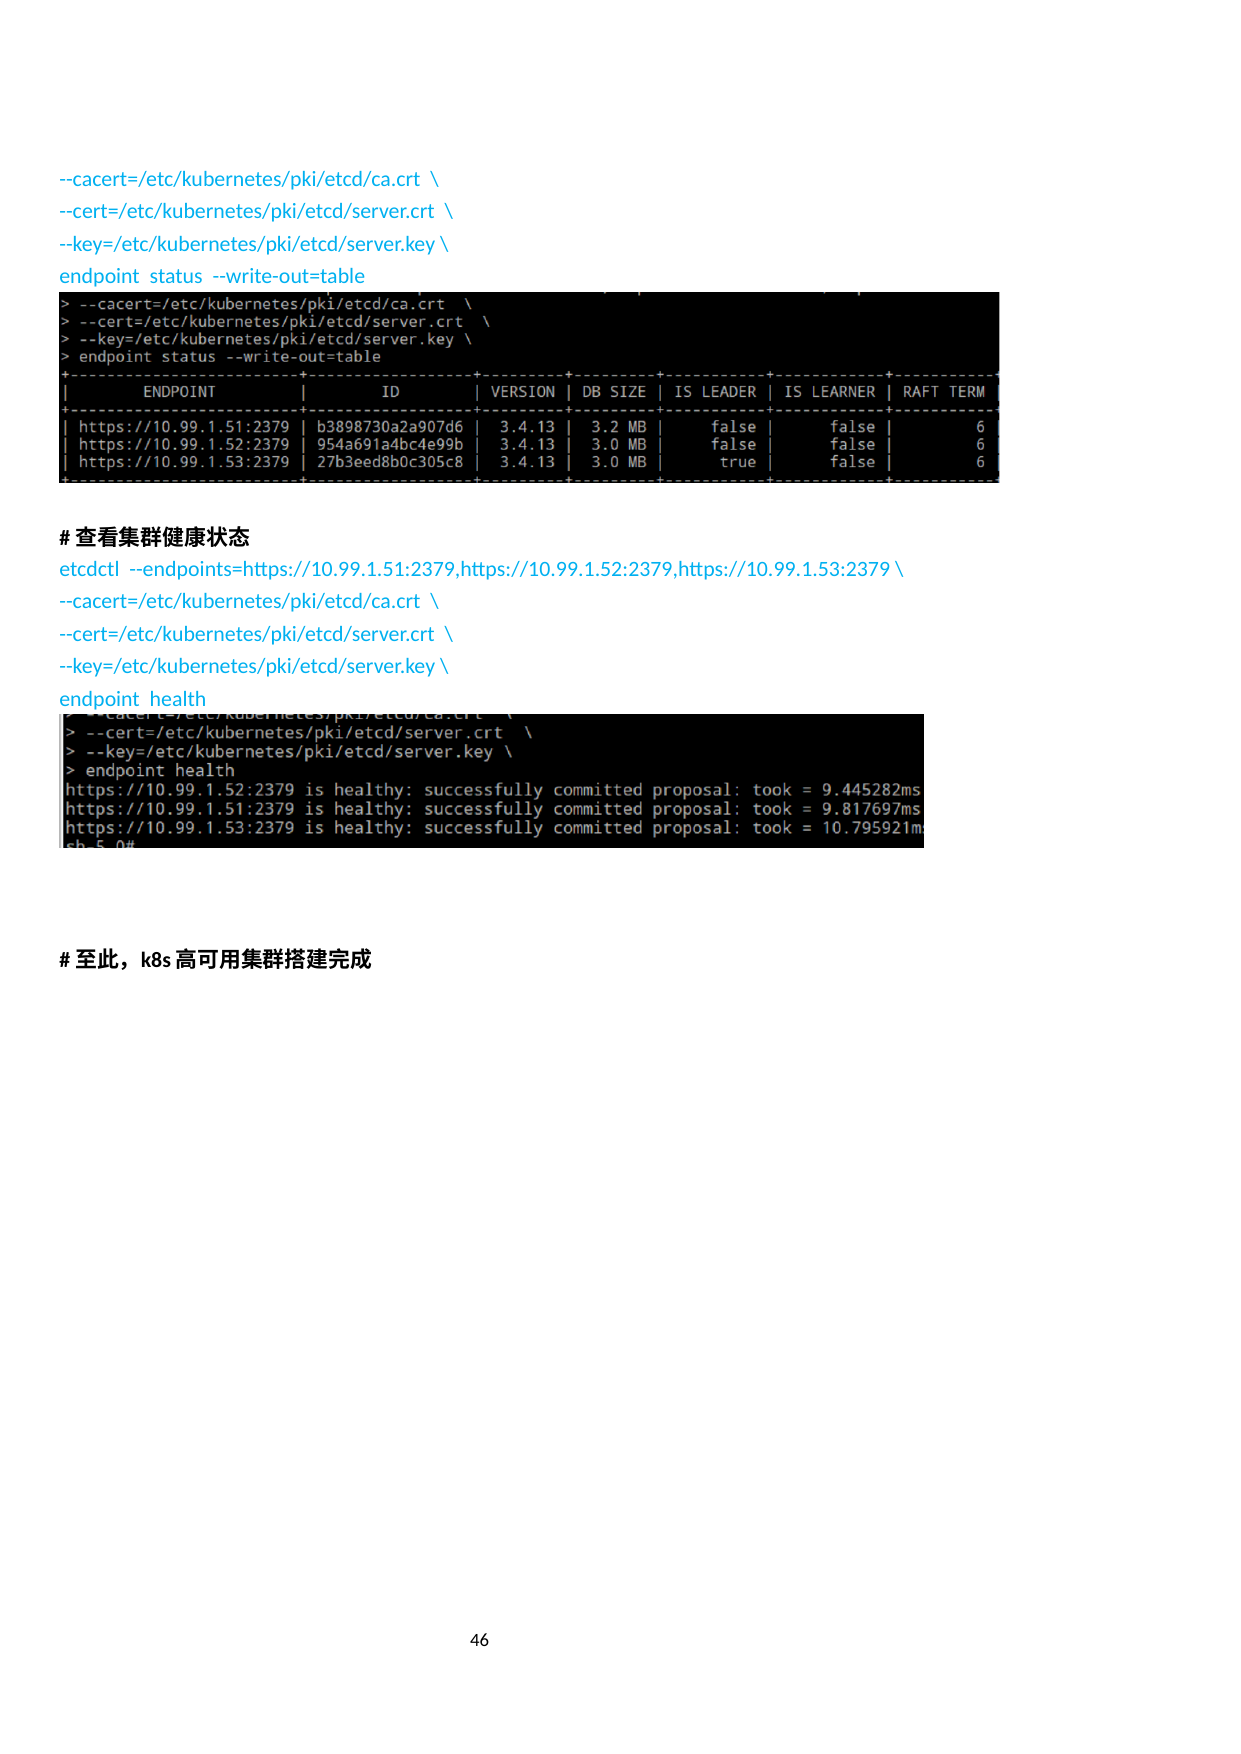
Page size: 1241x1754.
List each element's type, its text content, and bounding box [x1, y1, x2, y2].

text --cacert=/etc/kubernetes/pki/etcd/ca.crt \ [59, 584, 1181, 617]
text etcdctl --endpoints=https://10.99.1.51:2379,https://10.99.1.52:2379,https://10.99.1.53:2379 \ [59, 552, 1181, 584]
text --key=/etc/kubernetes/pki/etcd/server.key \ [59, 227, 1181, 259]
text # 查看集群健康状态 [59, 519, 1181, 552]
text endpoint health [59, 682, 1181, 714]
text endpoint status --write-out=table [59, 259, 1181, 292]
text --key=/etc/kubernetes/pki/etcd/server.key \ [59, 649, 1181, 682]
picture [59, 292, 1000, 483]
picture [59, 714, 924, 848]
text --cert=/etc/kubernetes/pki/etcd/server.crt \ [59, 194, 1181, 227]
text --cacert=/etc/kubernetes/pki/etcd/ca.crt \ [59, 162, 1181, 194]
text --cert=/etc/kubernetes/pki/etcd/server.crt \ [59, 617, 1181, 649]
text # 至此，k8s高可用集群搭建完成 [59, 942, 1181, 974]
